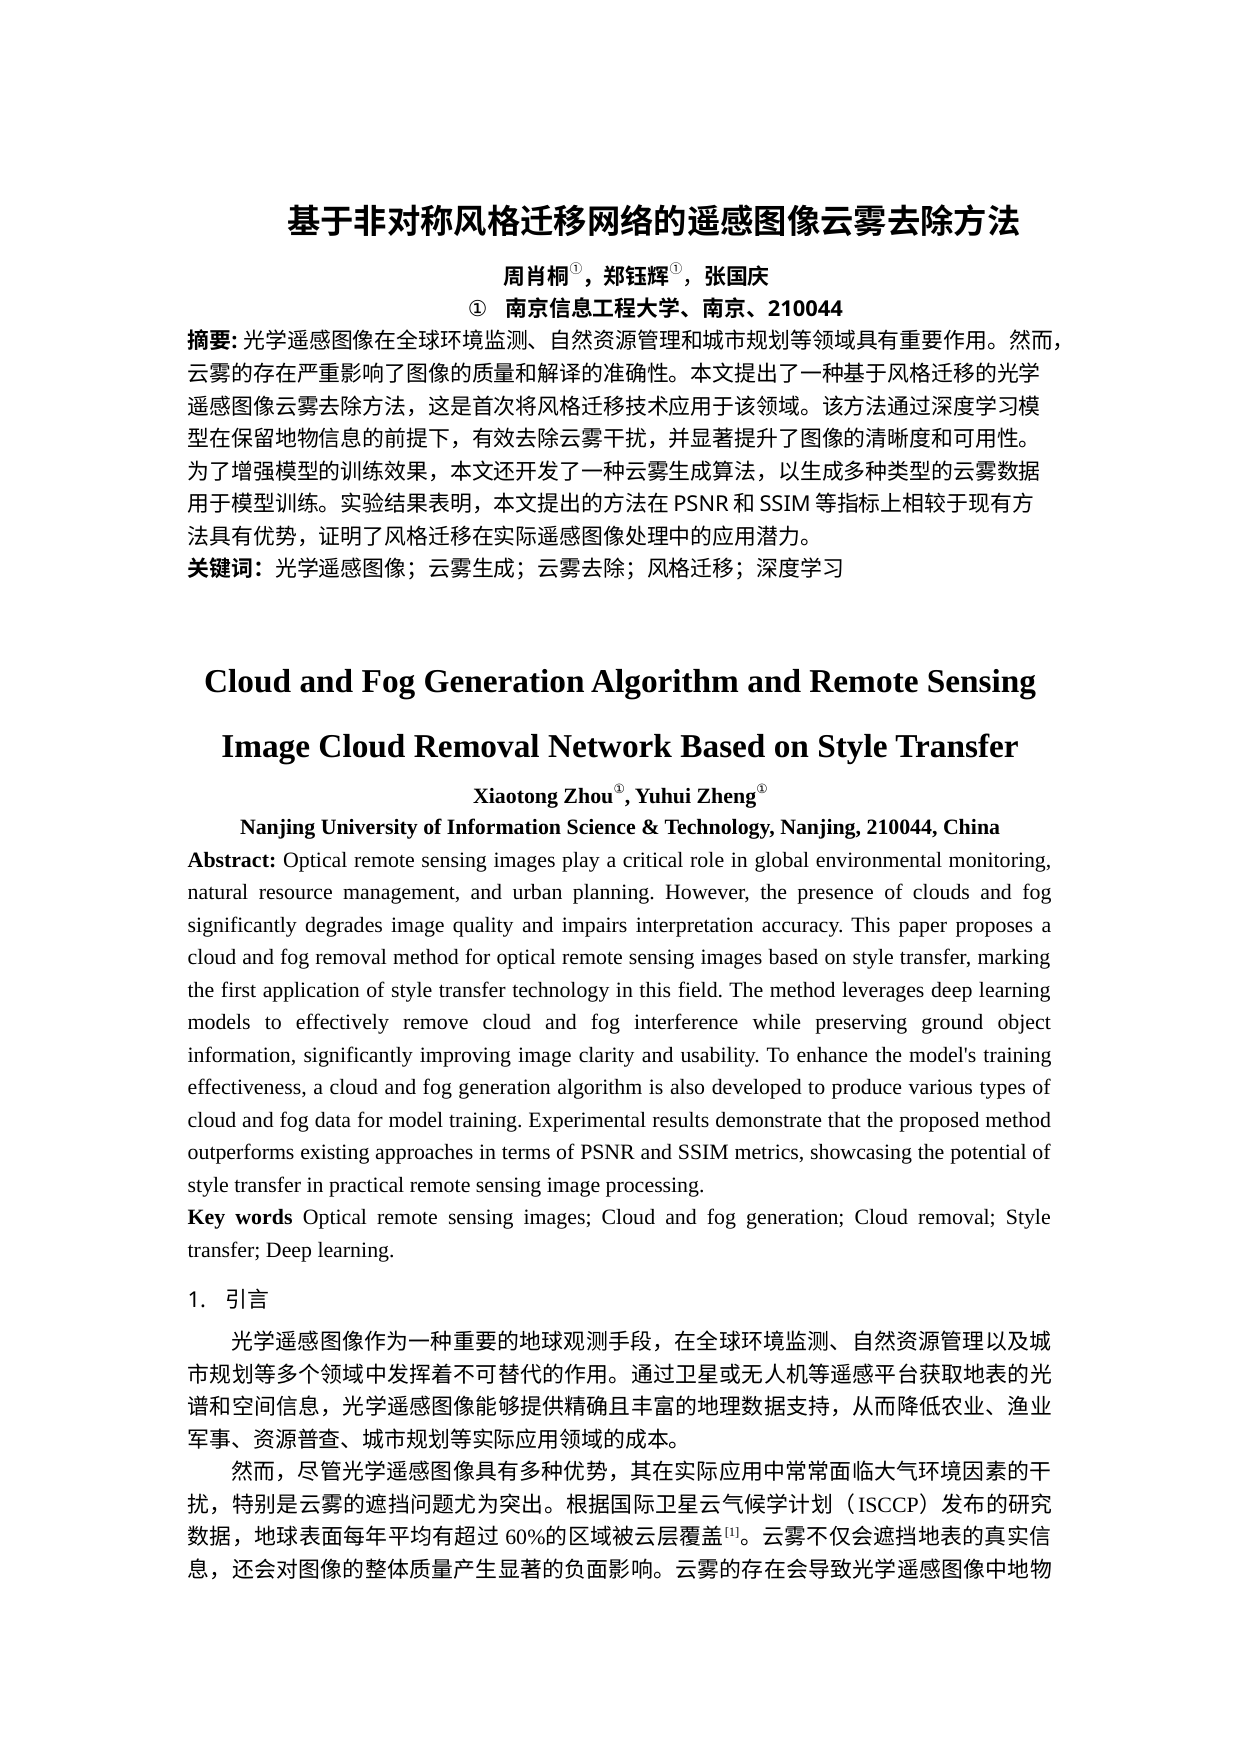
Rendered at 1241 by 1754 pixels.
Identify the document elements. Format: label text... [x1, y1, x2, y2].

list 引言 [187, 1282, 1053, 1314]
text Cloud and Fog Generation Algorithm and Remote Sensing Image Cloud Removal Network Based on Style Transfer [187, 648, 1053, 778]
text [187, 1454, 1053, 1584]
text 光学遥感图像作为一种重要的地球观测手段，在全球环境监测、自然资源管理以及城市规划等多个领域中发挥着不可替代的作用。通过卫星或无人机等遥感平台获取地表的光谱和空间信息，光学遥感图像能够提供精确且丰富的地理数据支持，从而降低农业、渔业、军事、资源普查、城市规划等实际应用领域的成本。 [187, 1324, 1053, 1454]
list 南京信息工程大学、南京、210044 [258, 291, 1053, 323]
text Abstract: Optical remote sensing images play a critical role in global environmental monitoring, natural resource management, and urban planning. However, the presence of clouds and fog significantly degrades image quality and impairs interpretation accuracy. This paper proposes a cloud and fog removal method for optical remote sensing images based on style transfer, marking the first application of style transfer technology in this field. The method leverages deep learning models to effectively remove cloud and fog interference while preserving ground object information, significantly improving image clarity and usability. To enhance the model's training effectiveness, a cloud and fog generation algorithm is also developed to produce various types of cloud and fog data for model training. Experimental results demonstrate that the proposed method outperforms existing approaches in terms of PSNR and SSIM metrics, showcasing the potential of style transfer in practical remote sensing image processing. [187, 843, 1053, 1201]
text Xiaotong Zhou①, Yuhui Zheng① [187, 778, 1053, 811]
text 关键词：光学遥感图像；云雾生成；云雾去除；风格迁移；深度学习 [187, 551, 1053, 583]
text Key words Optical remote sensing images; Cloud and fog generation; Cloud removal; Style transfer; Deep learning. [187, 1201, 1053, 1266]
text Nanjing University of Information Science & Technology, Nanjing, 210044, China [187, 811, 1053, 843]
text 周肖桐①，郑钰辉①，张国庆 [187, 258, 1053, 291]
title 基于非对称风格迁移网络的遥感图像云雾去除方法 [187, 187, 1053, 252]
text 摘要: 光学遥感图像在全球环境监测、自然资源管理和城市规划等领域具有重要作用。然而，云雾的存在严重影响了图像的质量和解译的准确性。本文提出了一种基于风格迁移的光学遥感图像云雾去除方法，这是首次将风格迁移技术应用于该领域。该方法通过深度学习模型在保留地物信息的前提下，有效去除云雾干扰，并显著提升了图像的清晰度和可用性。为了增强模型的训练效果，本文还开发了一种云雾生成算法，以生成多种类型的云雾数据用于模型训练。实验结果表明，本文提出的方法在PSNR和SSIM等指标上相较于现有方法具有优势，证明了风格迁移在实际遥感图像处理中的应用潜力。 [187, 323, 1053, 551]
